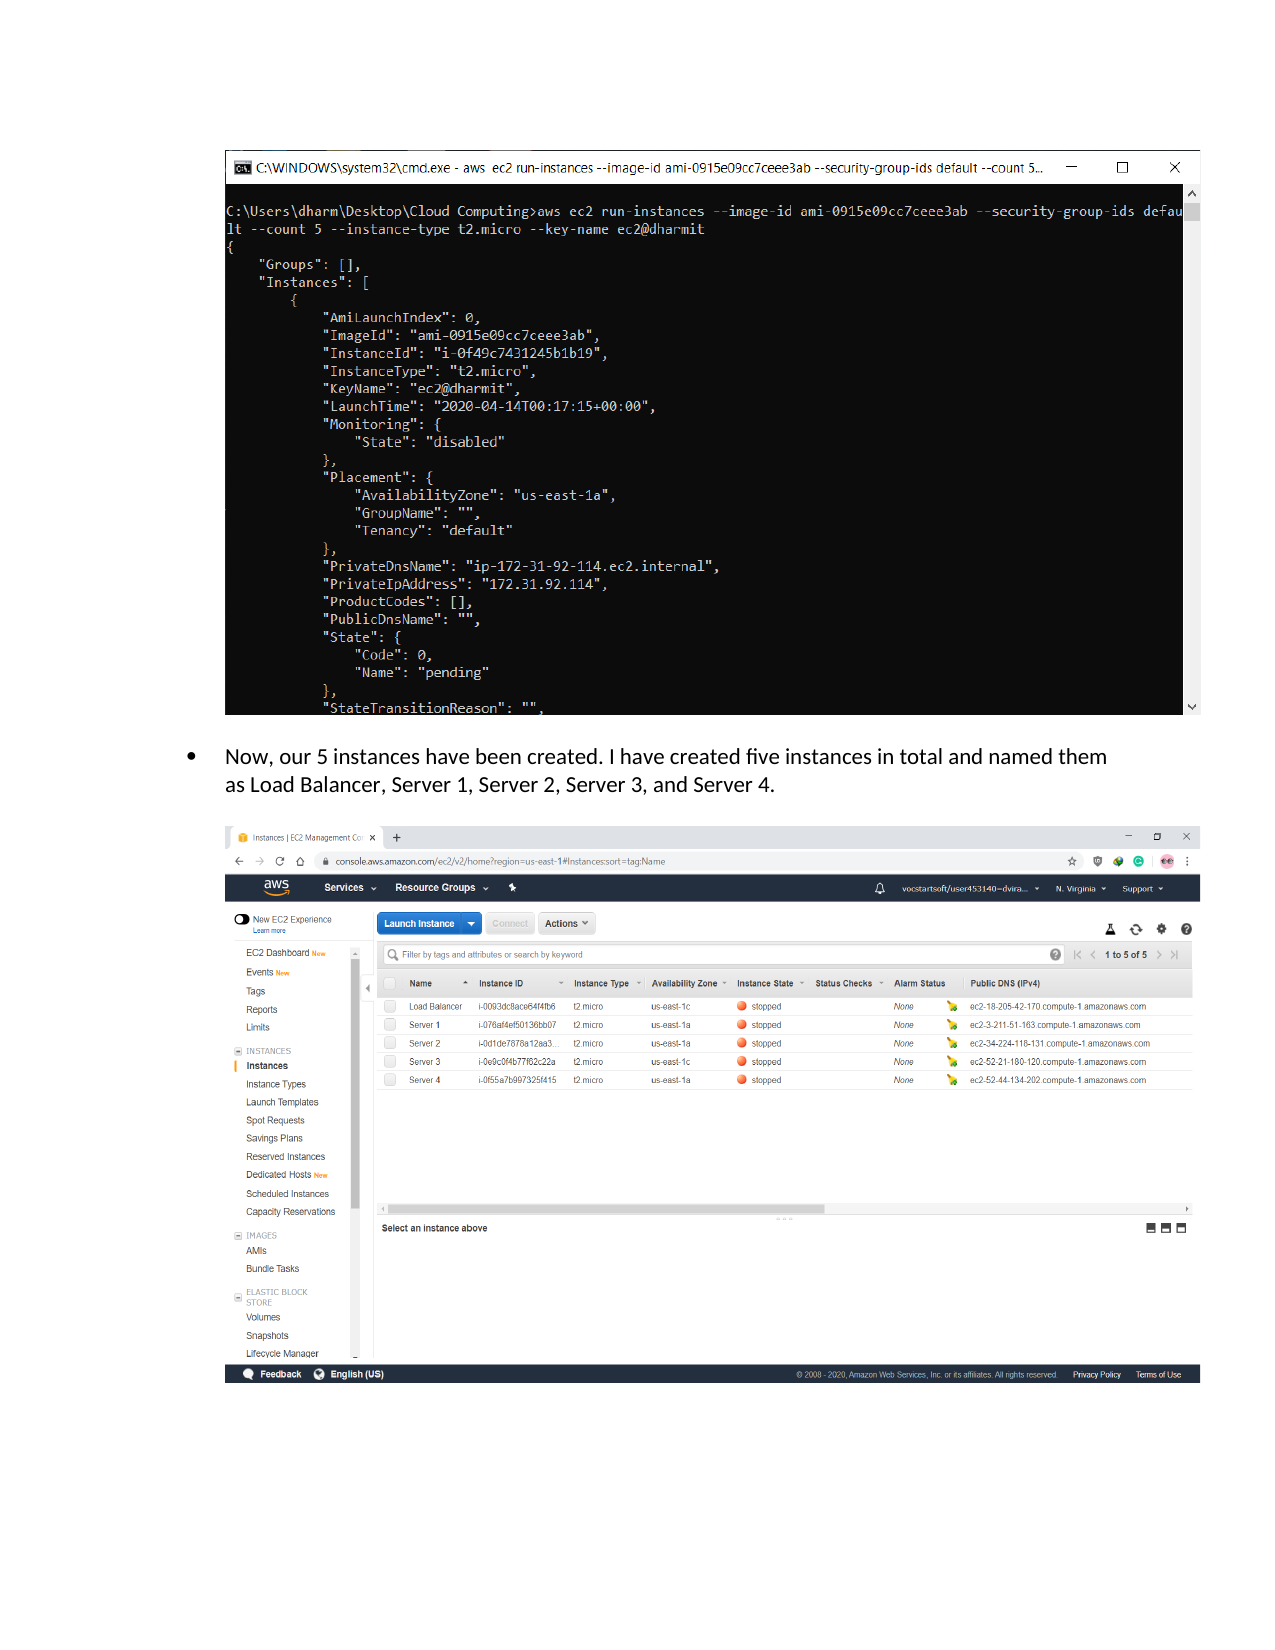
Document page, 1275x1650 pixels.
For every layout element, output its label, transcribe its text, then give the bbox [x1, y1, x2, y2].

list Now, our 5 instances have been created. I have created five instances in total and named them as Load Balancer, Server 1, Server 2, Server 3, and Server 4. [187, 742, 1125, 798]
picture [225, 150, 1200, 715]
picture [225, 826, 1200, 1383]
